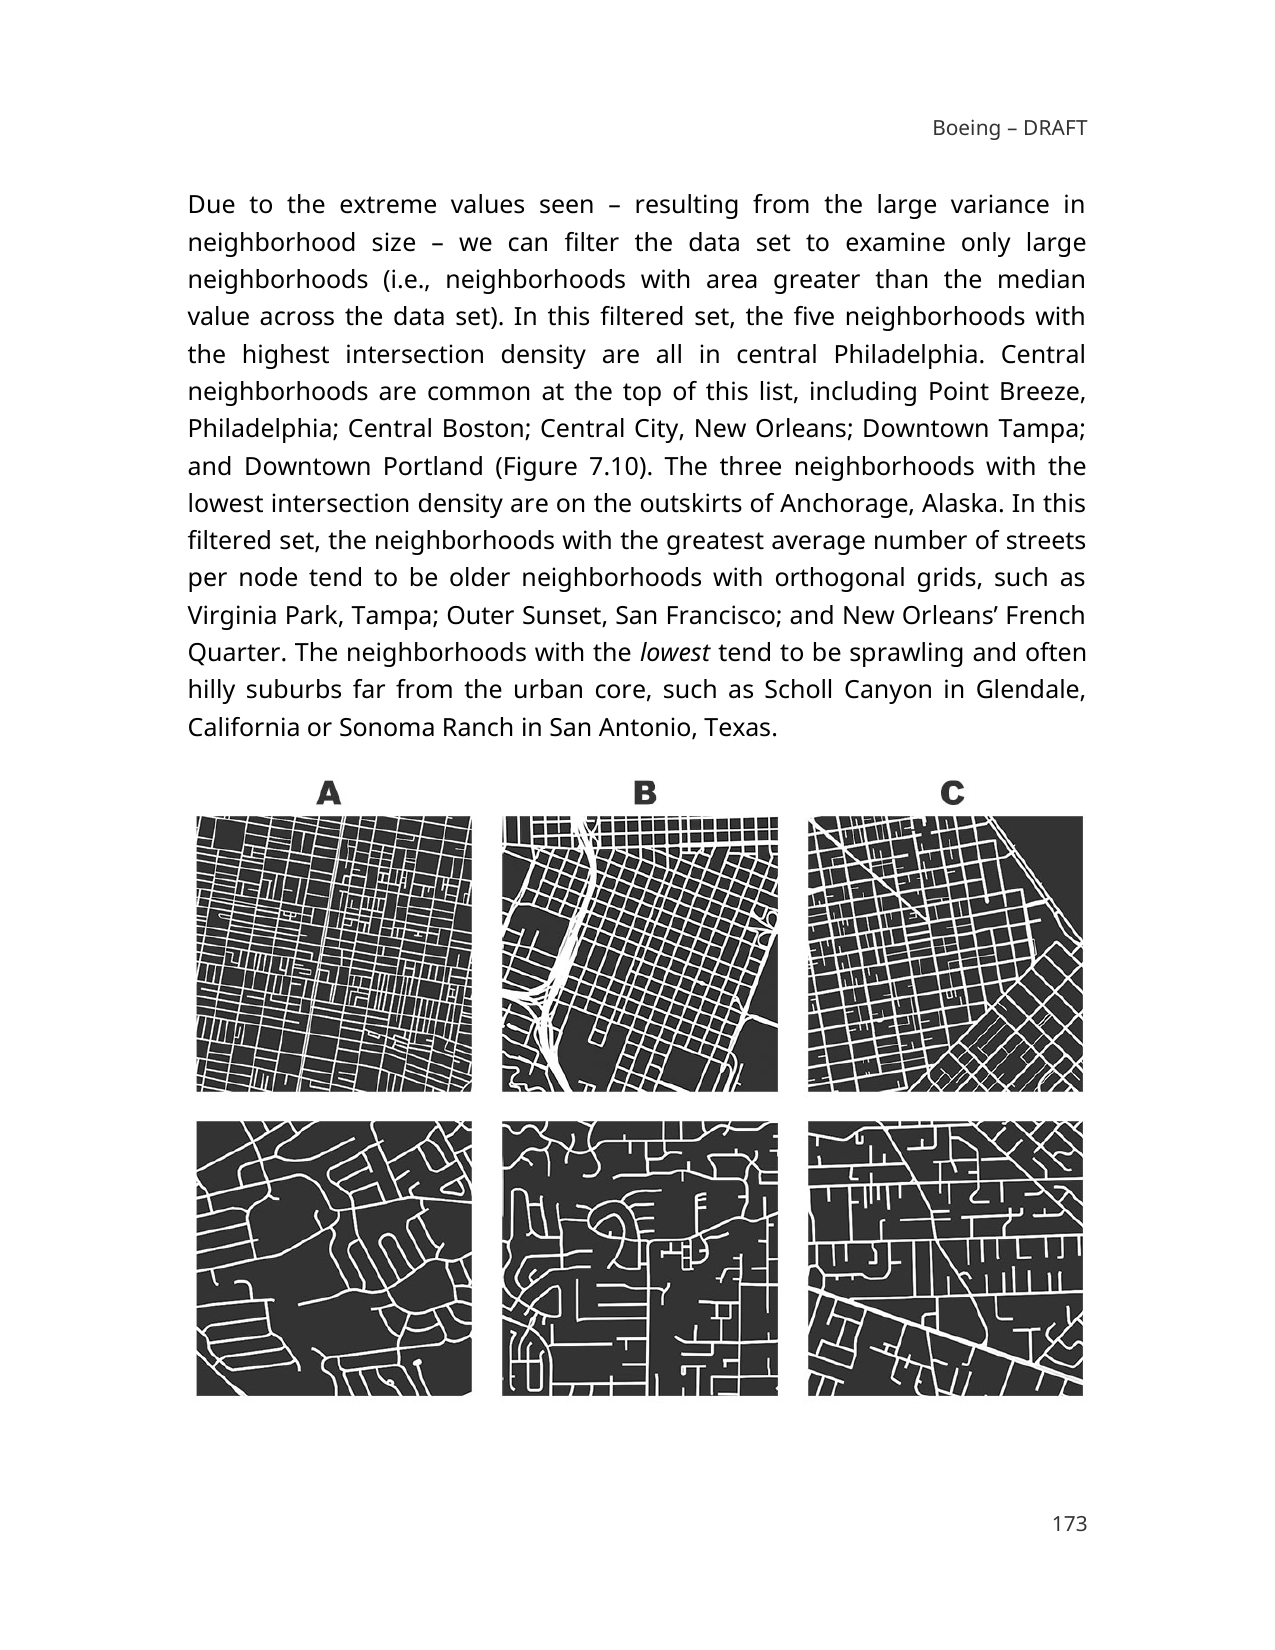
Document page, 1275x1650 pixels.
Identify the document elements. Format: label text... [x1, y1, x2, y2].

text Due to the extreme values seen – resulting from the large variance in neighborhood size – we can filter the data set to examine only large neighborhoods (i.e., neighborhoods with area greater than the median value across the data set). In this filtered set, the five neighborhoods with the highest intersection density are all in central Philadelphia. Central neighborhoods are common at the top of this list, including Point Breeze, Philadelphia; Central Boston; Central City, New Orleans; Downtown Tampa; and Downtown Portland (Figure 7.10). The three neighborhoods with the lowest intersection density are on the outskirts of Anchorage, Alaska. In this filtered set, the neighborhoods with the greatest average number of streets per node tend to be older neighborhoods with orthogonal grids, such as Virginia Park, Tampa; Outer Sunset, San Francisco; and New Orleans’ French Quarter. The neighborhoods with the lowest tend to be sprawling and often hilly suburbs far from the urban core, such as Scholl Canyon in Glendale, California or Sonoma Ranch in San Antonio, Texas. [187, 187, 1087, 743]
picture [187, 771, 1092, 1405]
